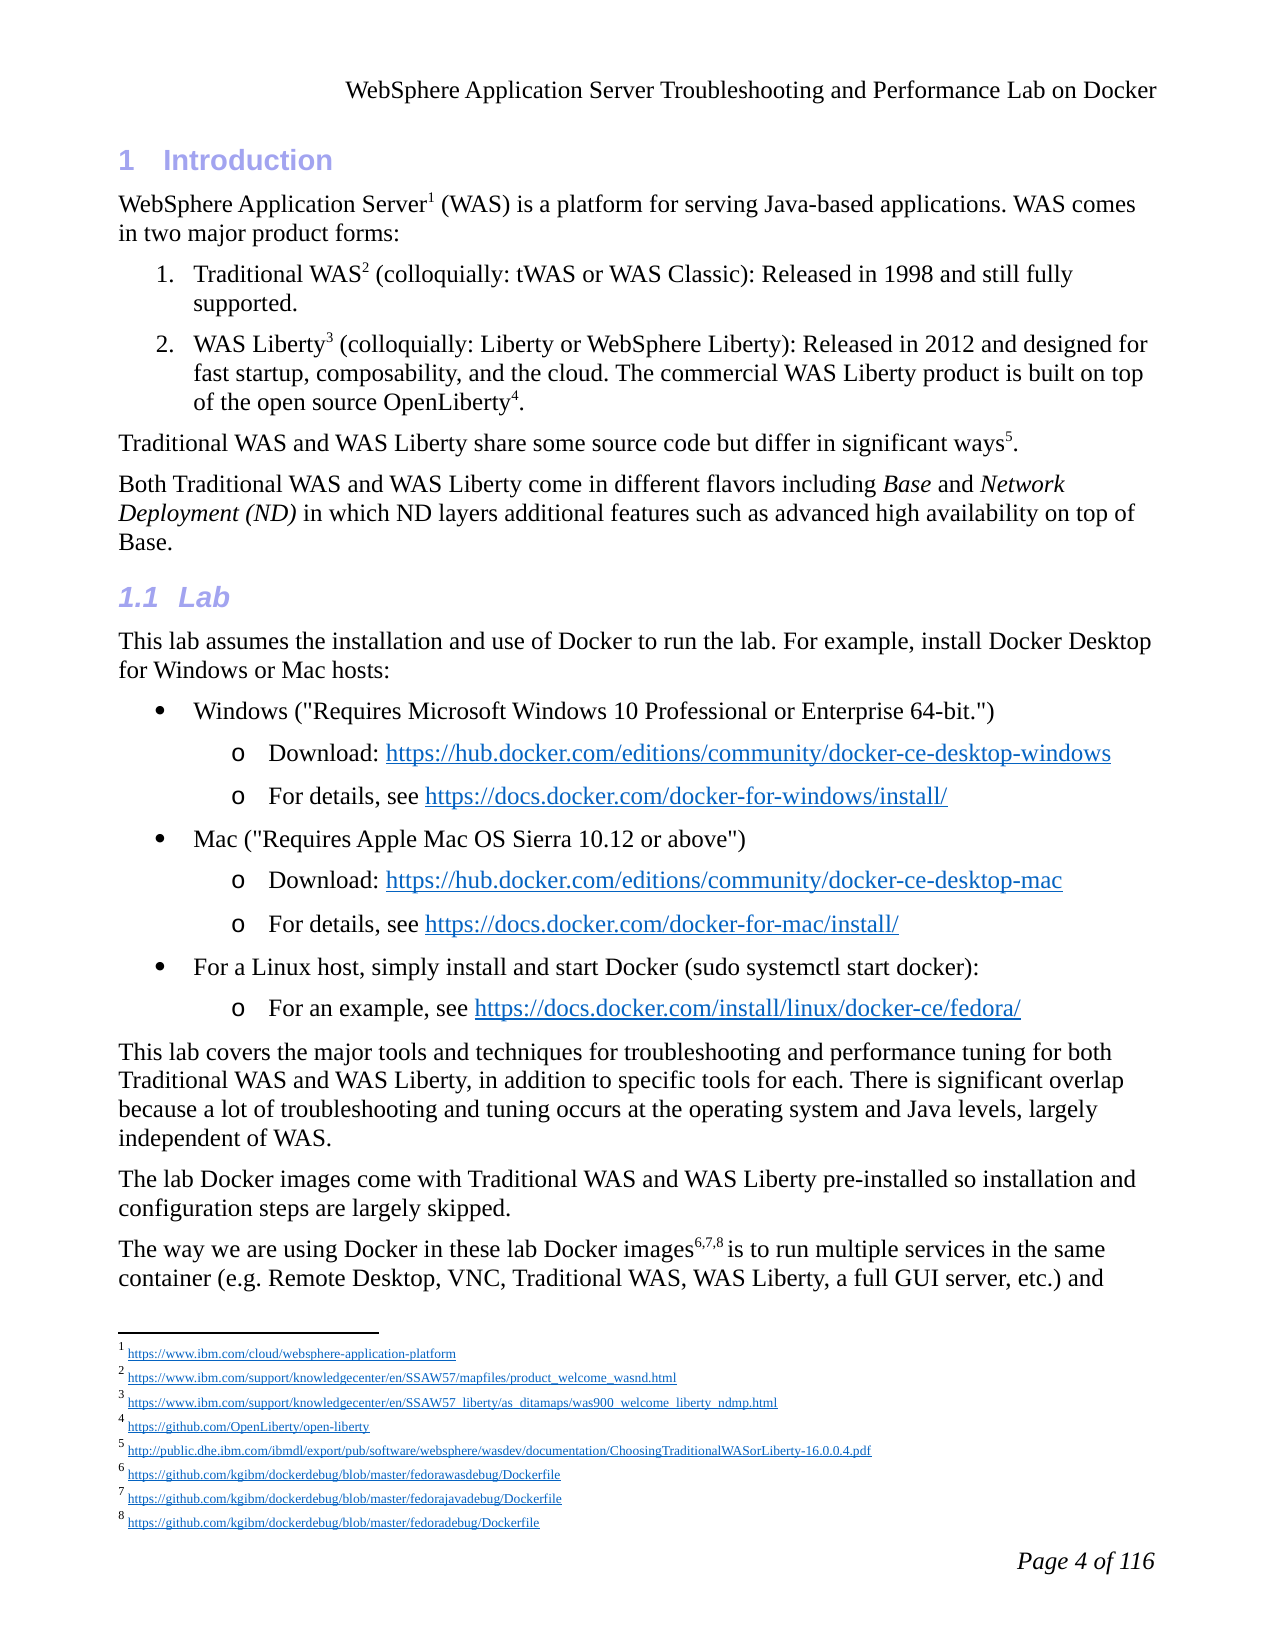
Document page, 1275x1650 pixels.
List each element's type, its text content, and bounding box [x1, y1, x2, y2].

list For details, see https://docs.docker.com/docker-for-windows/install/ [231, 781, 1157, 812]
list For details, see https://docs.docker.com/docker-for-mac/install/ [231, 909, 1157, 940]
text Traditional WAS and WAS Liberty share some source code but differ in significant ways. [118, 428, 1157, 457]
list Windows ("Requires Microsoft Windows 10 Professional or Enterprise 64-bit.") [156, 696, 1157, 725]
text Both Traditional WAS and WAS Liberty come in different flavors including Base and Network Deployment (ND) in which ND layers additional features such as advanced high availability on top of Base. [118, 469, 1157, 555]
text This lab covers the major tools and techniques for troubleshooting and performance tuning for both Traditional WAS and WAS Liberty, in addition to specific tools for each. There is significant overlap because a lot of troubleshooting and tuning occurs at the operating system and Java levels, largely independent of WAS. [118, 1037, 1157, 1152]
list Traditional WAS (colloquially: tWAS or WAS Classic): Released in 1998 and still fully supported. [156, 259, 1157, 317]
list Mac ("Requires Apple Mac OS Sierra 10.12 or above") [156, 824, 1157, 853]
list Download: https://hub.docker.com/editions/community/docker-ce-desktop-mac [231, 866, 1157, 896]
text This lab assumes the installation and use of Docker to run the lab. For example, install Docker Desktop for Windows or Mac hosts: [118, 626, 1157, 684]
list For a Linux host, simply install and start Docker (sudo systemctl start docker): [156, 952, 1157, 981]
text WebSphere Application Server (WAS) is a platform for serving Java-based applications. WAS comes in two major product forms: [118, 189, 1157, 247]
text The lab Docker images come with Traditional WAS and WAS Liberty pre-installed so installation and configuration steps are largely skipped. [118, 1164, 1157, 1222]
list WAS Liberty (colloquially: Liberty or WebSphere Liberty): Released in 2012 and designed for fast startup, composability, and the cloud. The commercial WAS Liberty product is built on top of the open source OpenLiberty. [156, 329, 1157, 415]
list Download: https://hub.docker.com/editions/community/docker-ce-desktop-windows [231, 738, 1157, 768]
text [118, 1234, 1157, 1292]
subtitle Introduction [118, 143, 1157, 177]
list For an example, see https://docs.docker.com/install/linux/docker-ce/fedora/ [231, 993, 1157, 1024]
subtitle Lab [118, 580, 1157, 614]
